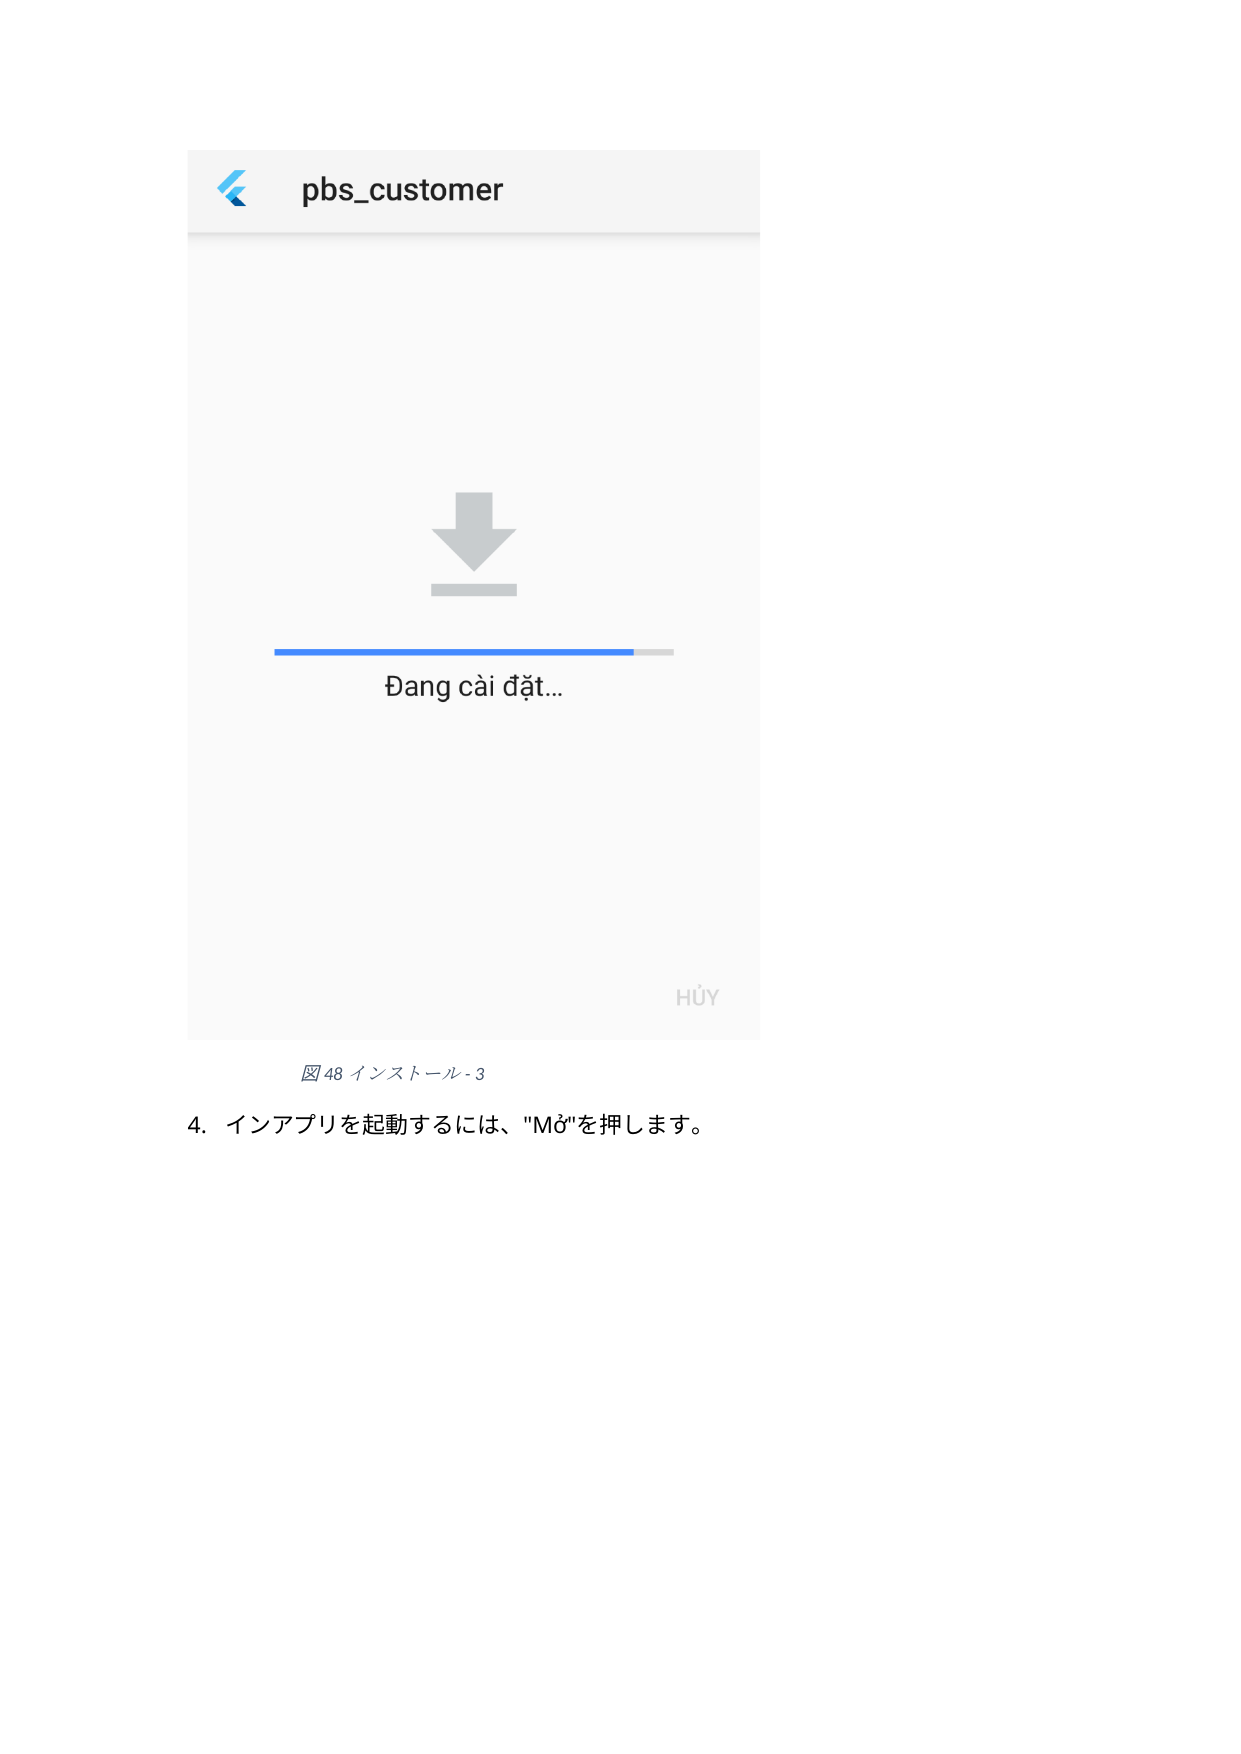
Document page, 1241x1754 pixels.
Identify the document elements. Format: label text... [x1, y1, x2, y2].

list インアプリを起動するには、"Mở"を押します。 [187, 1106, 1093, 1140]
text 図 48 インストール - 3 [225, 1058, 1093, 1086]
picture [187, 150, 761, 1040]
